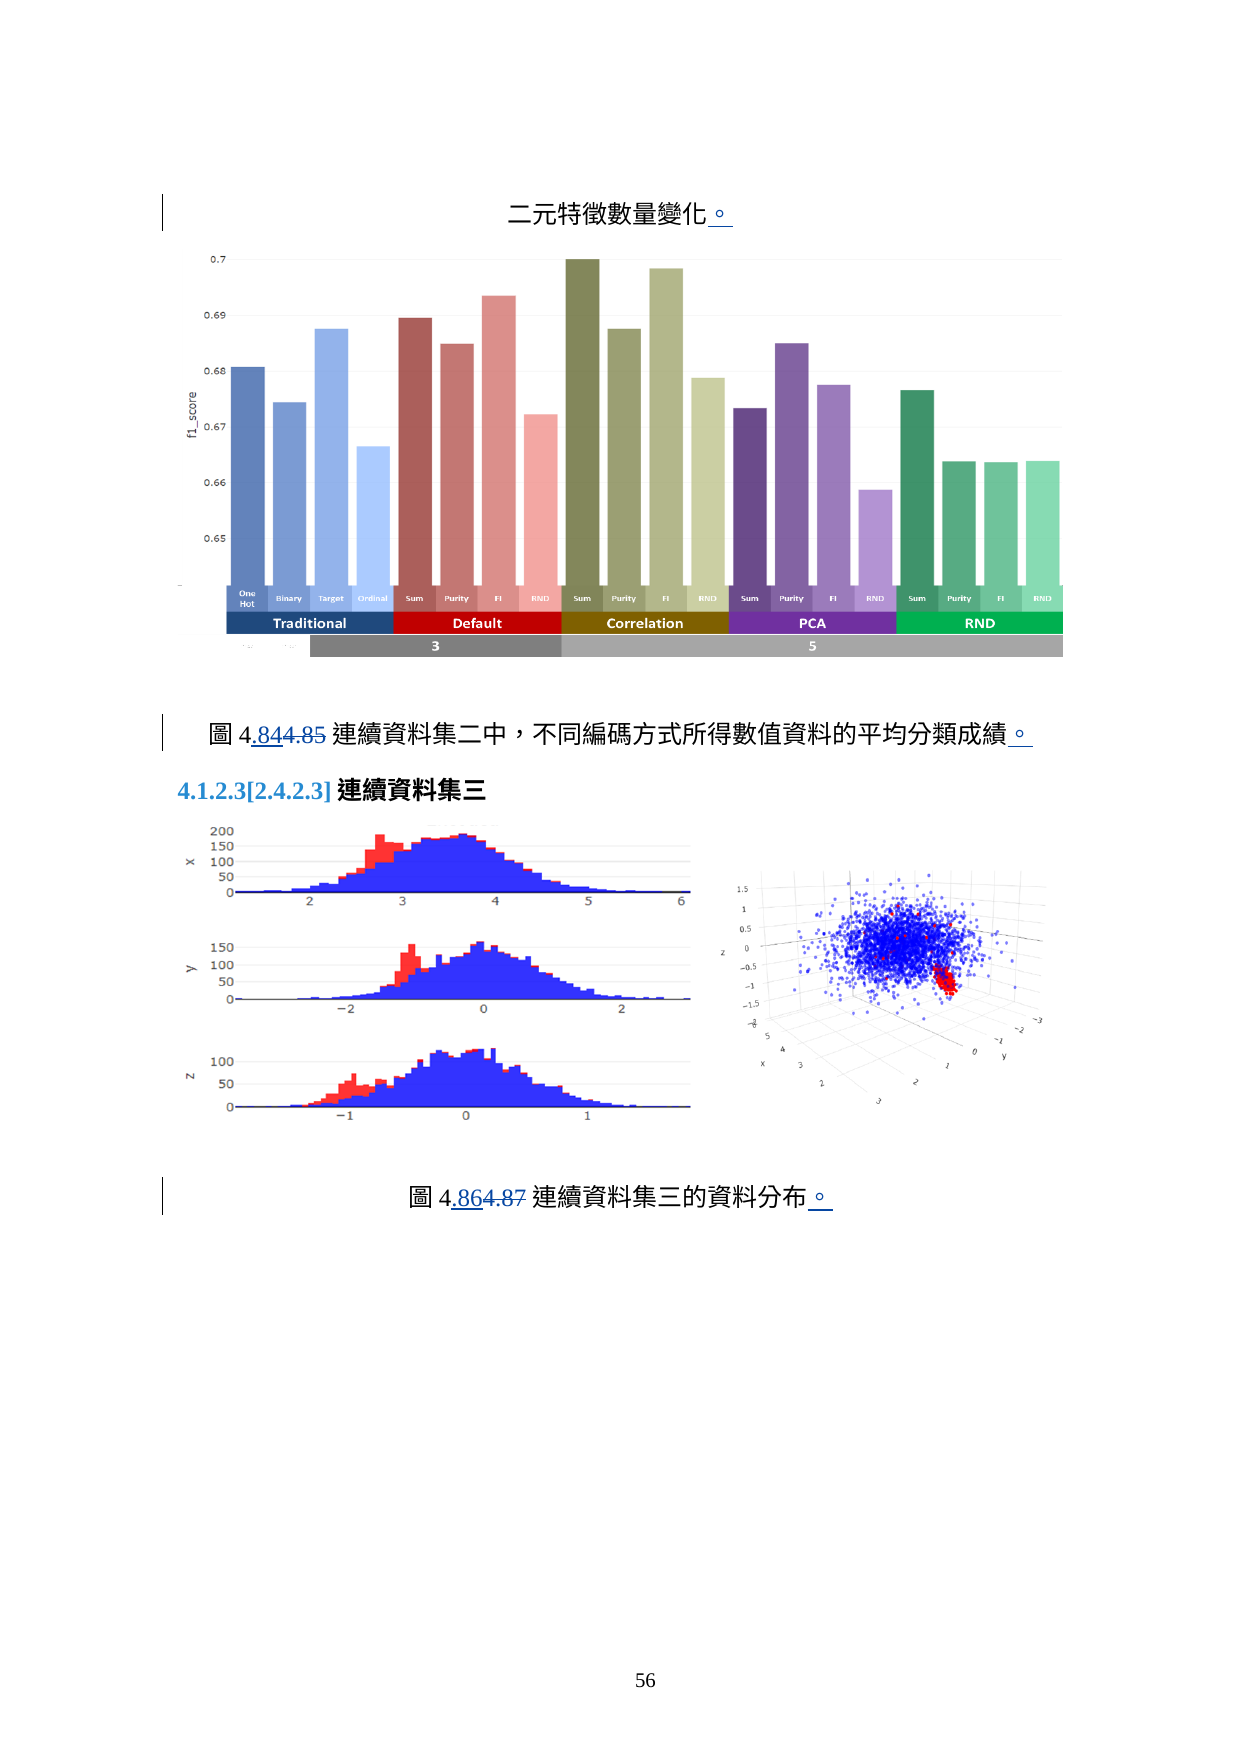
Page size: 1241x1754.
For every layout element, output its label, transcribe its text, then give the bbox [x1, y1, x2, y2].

picture [177, 249, 1063, 663]
picture [177, 825, 1063, 1150]
text 圖 4 連續資料集二中，不同編碼方式所得數值資料的平均分類成績 [177, 714, 1063, 751]
text 圖 4 連續資料集三的資料分布 [177, 1177, 1063, 1214]
subtitle 連續資料集三 [177, 769, 1063, 807]
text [177, 194, 1063, 231]
